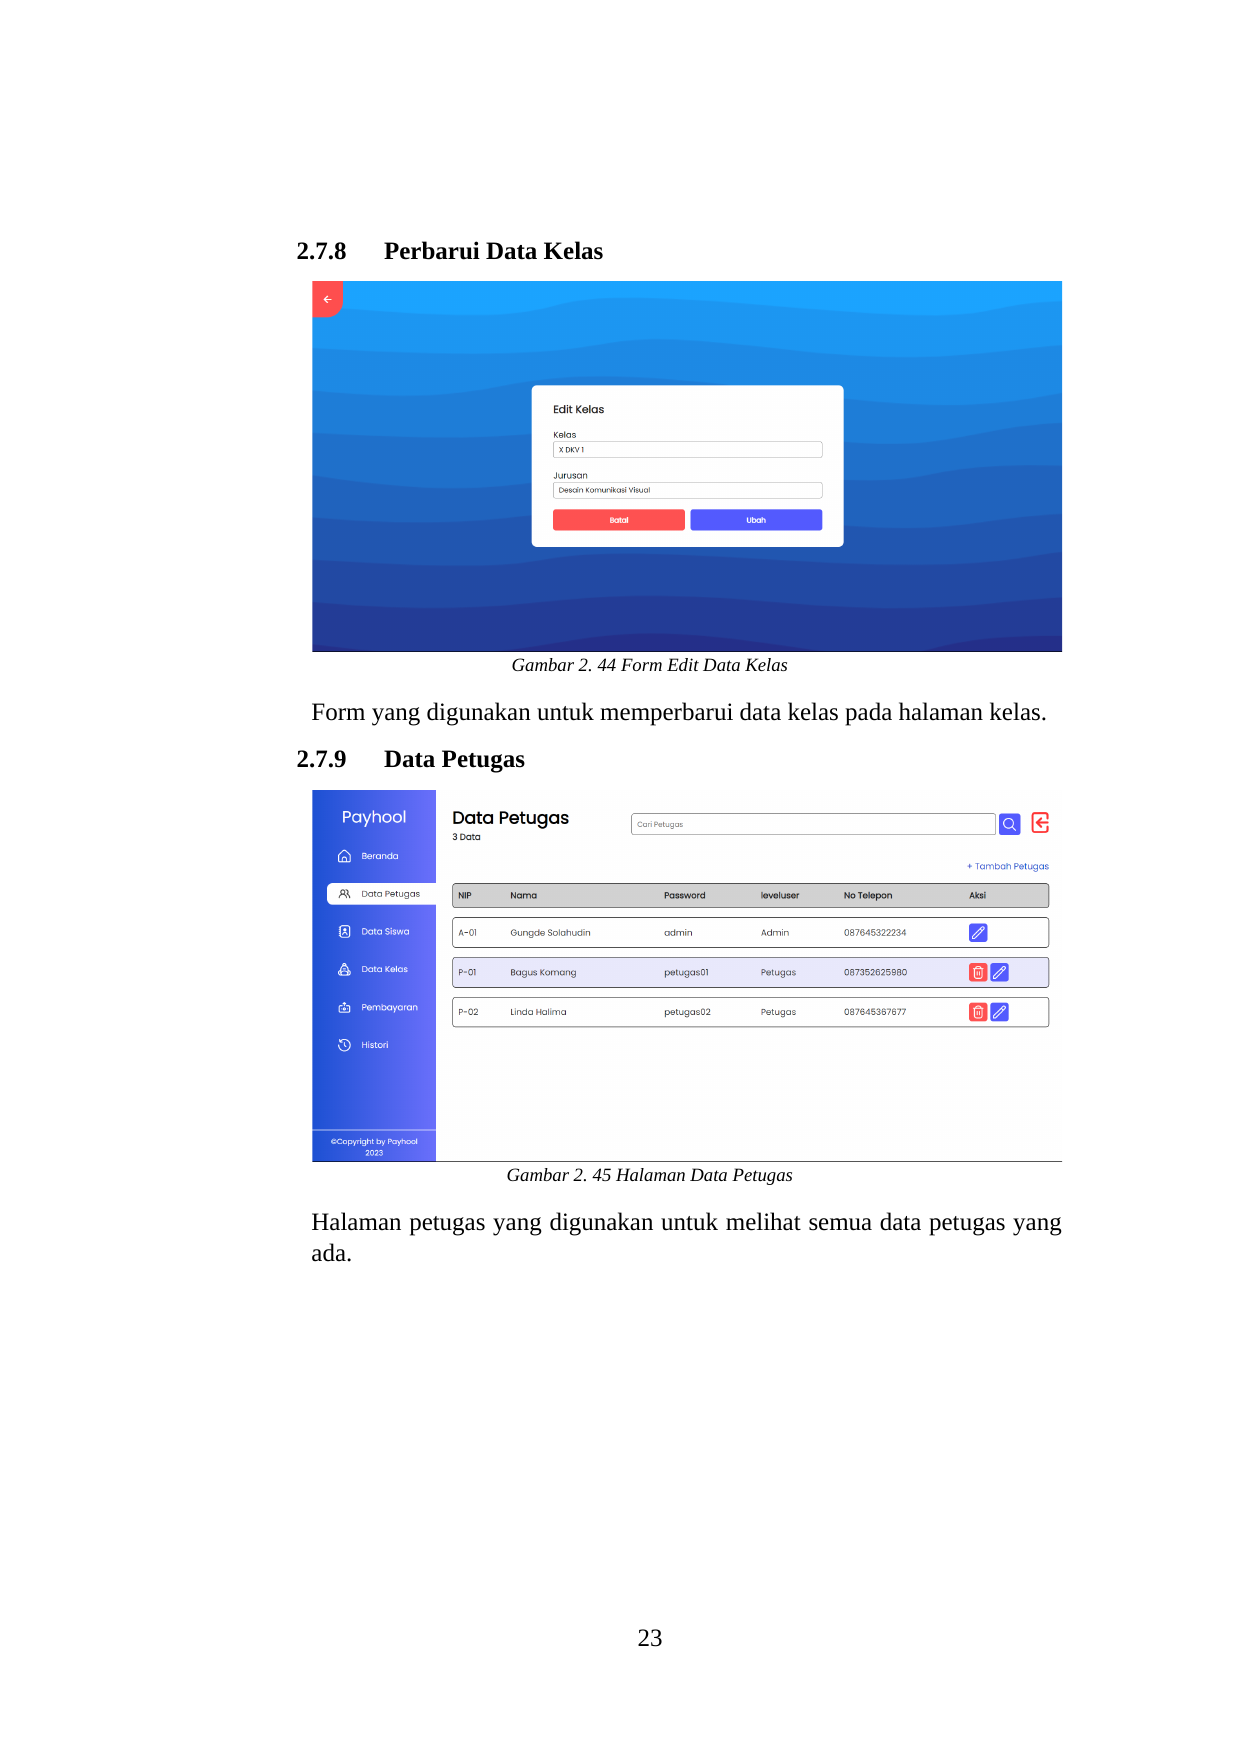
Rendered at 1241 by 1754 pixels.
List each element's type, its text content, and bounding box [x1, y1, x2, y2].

text Halaman petugas yang digunakan untuk melihat semua data petugas yang ada. [311, 1207, 1063, 1267]
text Gambar 2. 45 Halaman Data Petugas [236, 1164, 1063, 1186]
picture [312, 281, 1063, 652]
subtitle Data Petugas [346, 744, 1063, 773]
subtitle Perbarui Data Kelas [346, 236, 1063, 265]
text Gambar 2. 44 Form Edit Data Kelas [236, 654, 1063, 676]
text Form yang digunakan untuk memperbarui data kelas pada halaman kelas. [311, 697, 1063, 726]
picture [312, 790, 1063, 1162]
